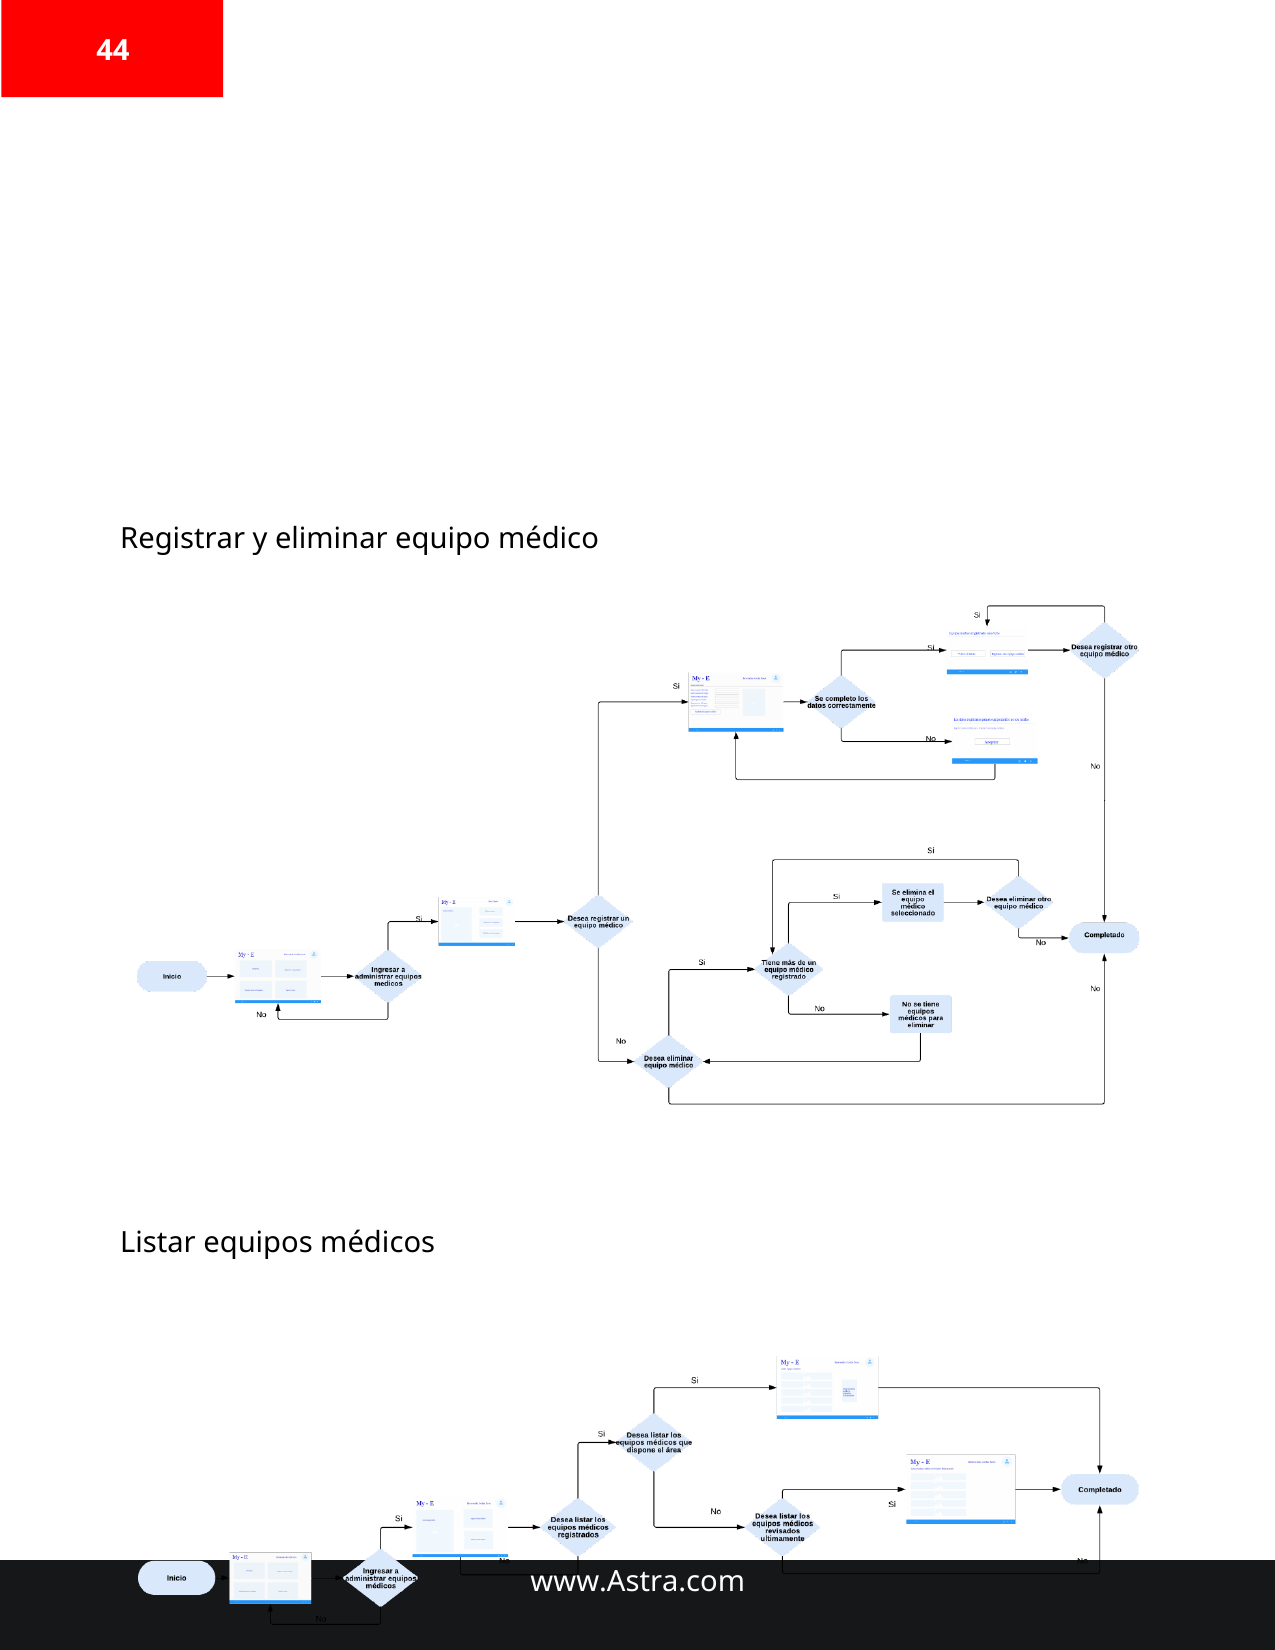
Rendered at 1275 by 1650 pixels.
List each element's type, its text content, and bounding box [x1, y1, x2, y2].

text Listar equipos médicos [120, 1221, 1155, 1261]
picture [120, 589, 1155, 1126]
text Registrar y eliminar equipo médico [120, 517, 1155, 557]
picture [120, 1338, 1155, 1643]
